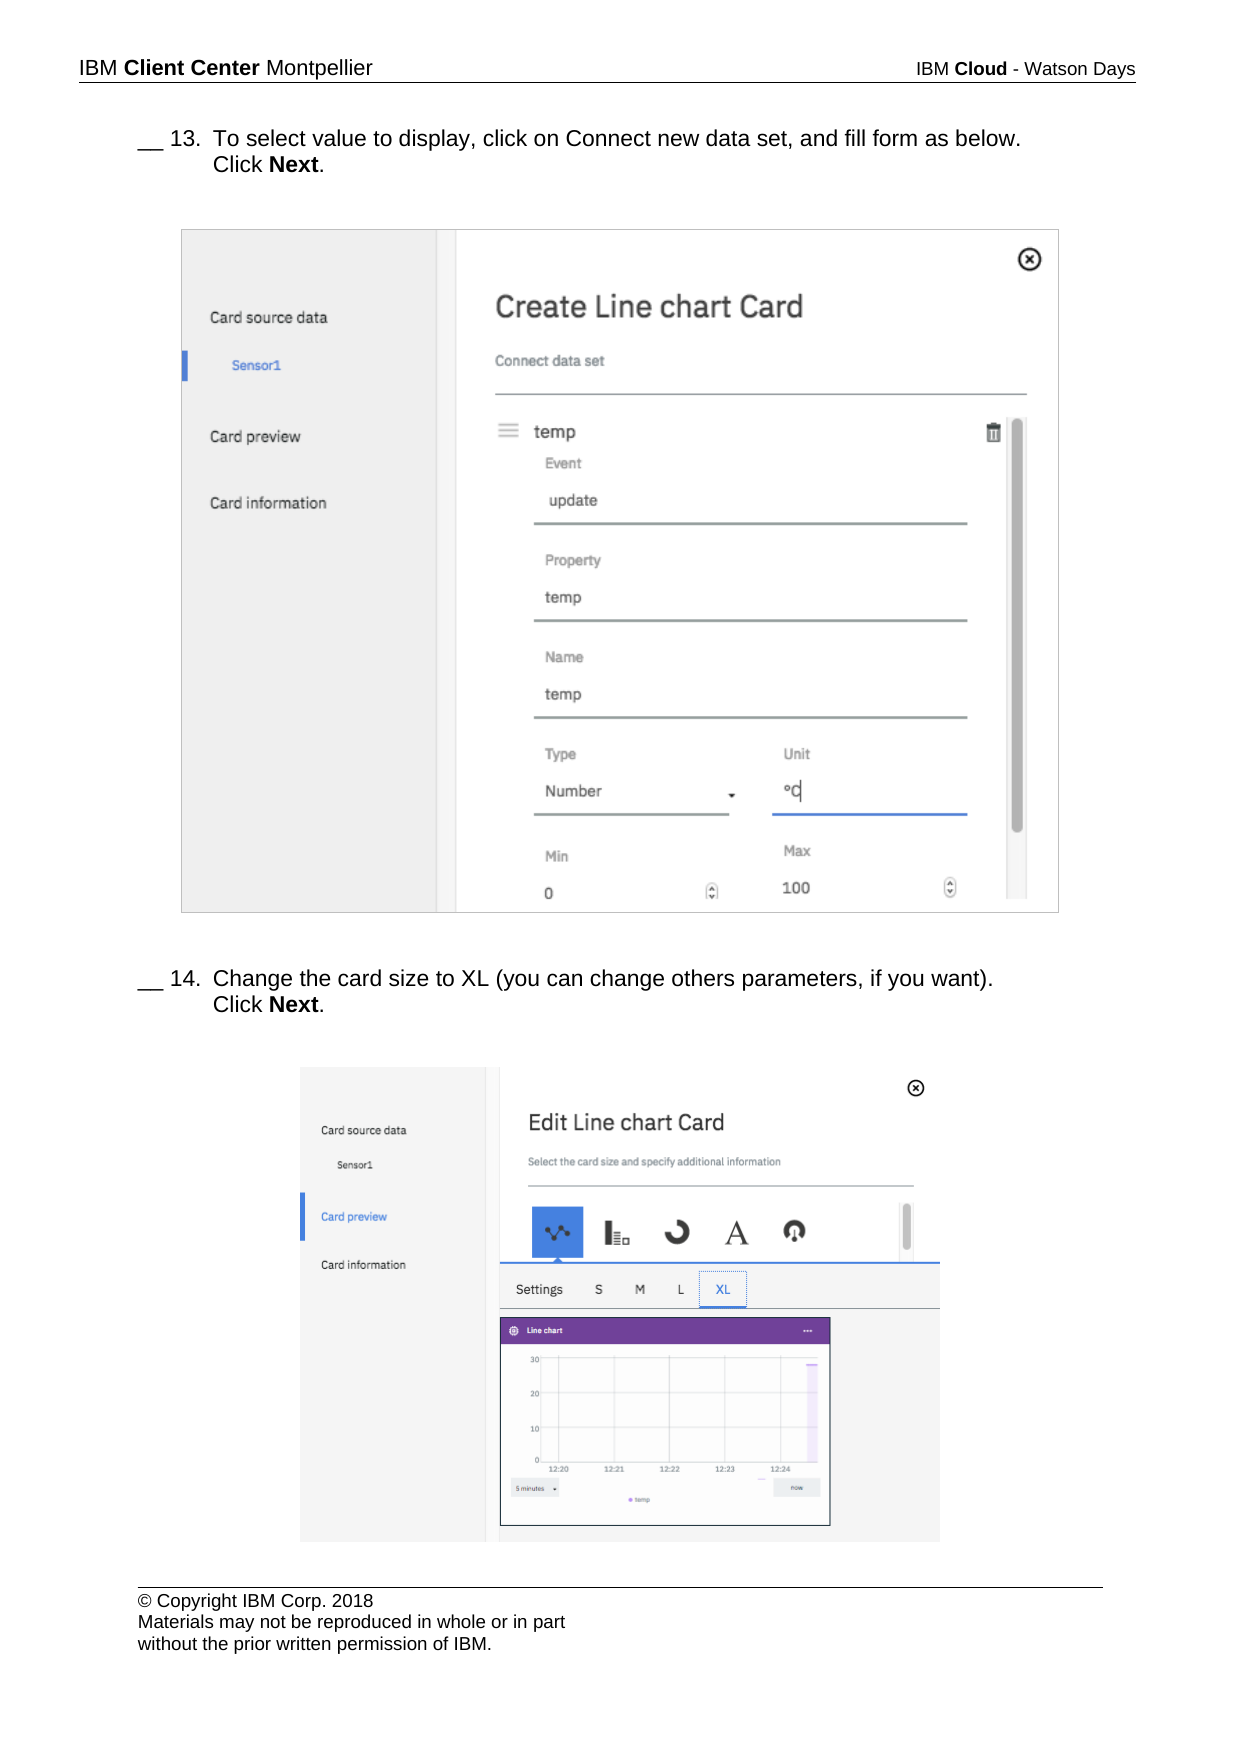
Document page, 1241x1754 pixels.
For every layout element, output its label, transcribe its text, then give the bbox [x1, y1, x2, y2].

picture [182, 230, 1058, 912]
list Change the card size to XL (you can change others parameters, if you want). Click Next. [138, 965, 1103, 1018]
list To select value to display, click on Connect new data set, and fill form as below. Click Next. [138, 125, 1103, 177]
picture [300, 1067, 940, 1542]
